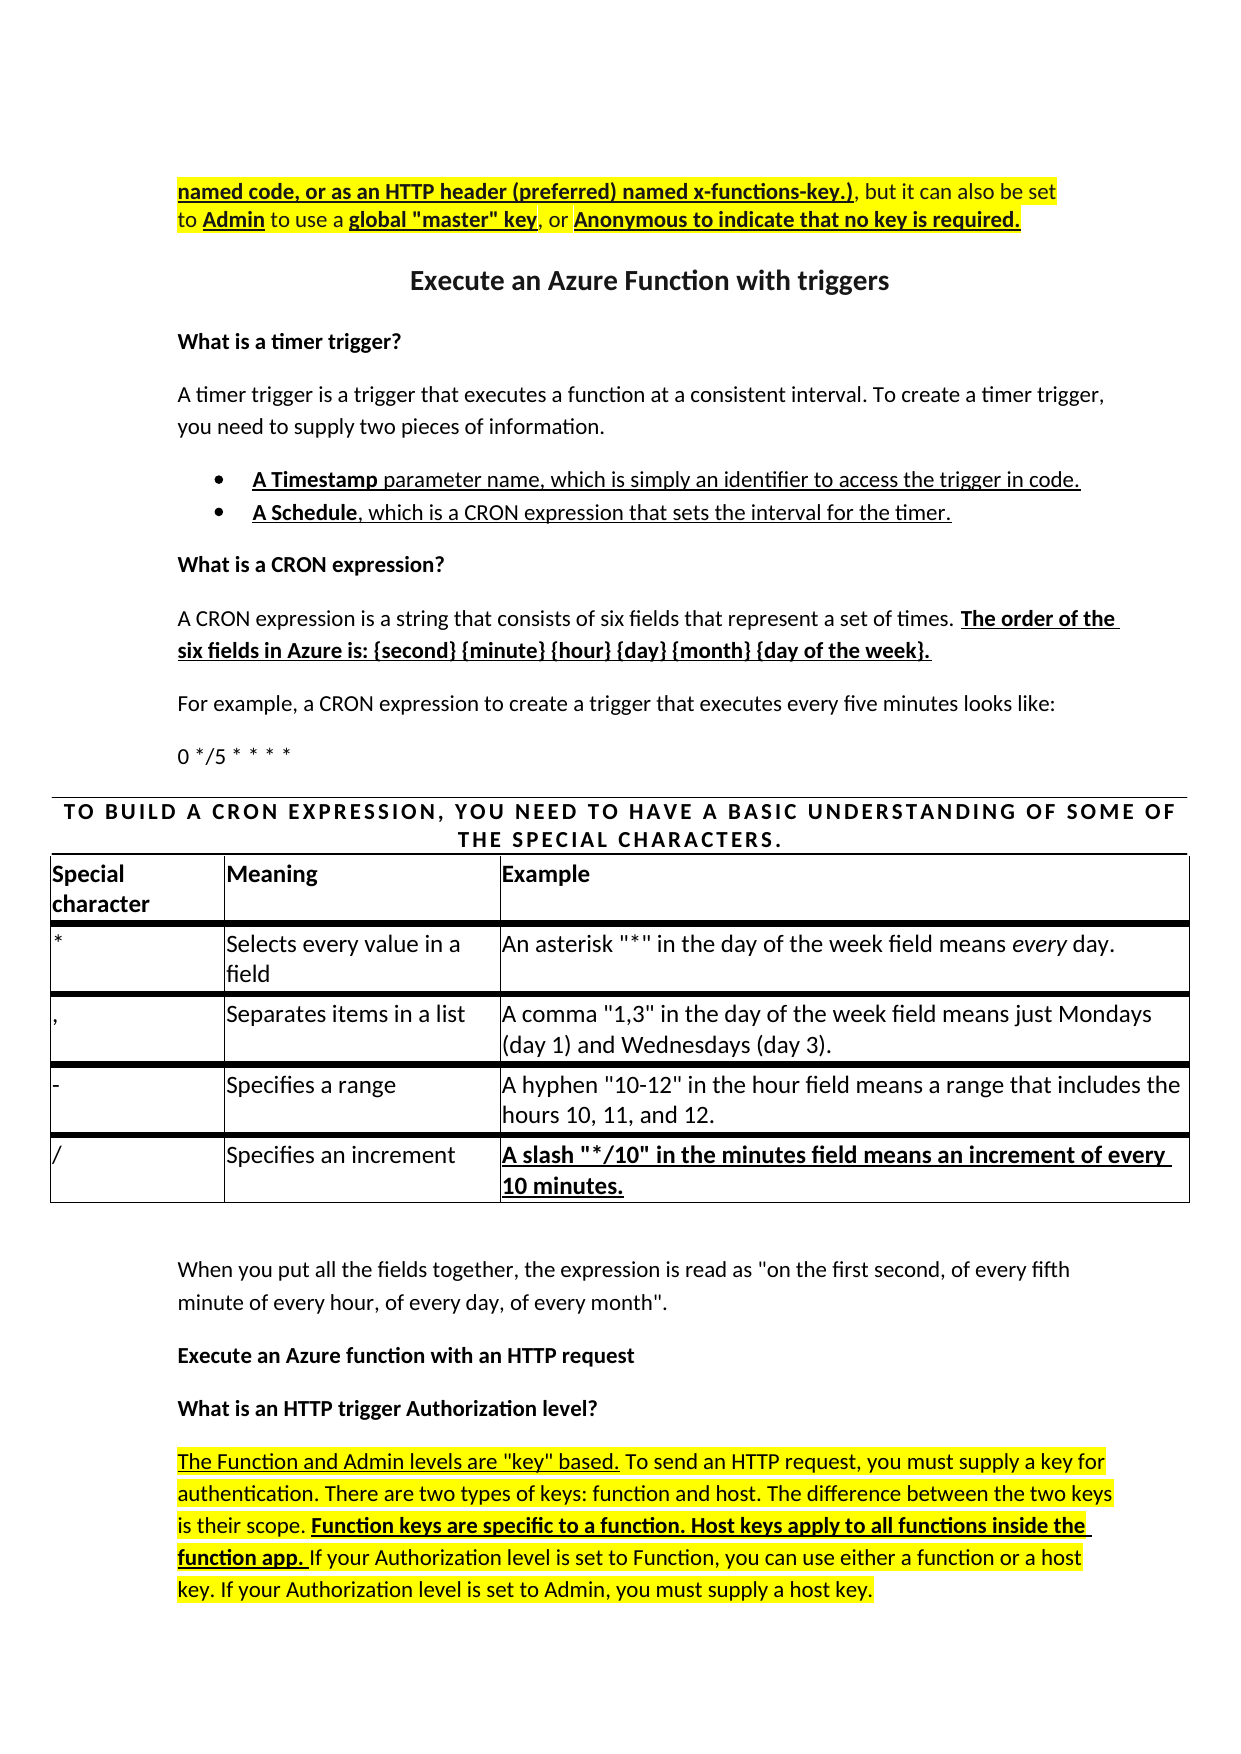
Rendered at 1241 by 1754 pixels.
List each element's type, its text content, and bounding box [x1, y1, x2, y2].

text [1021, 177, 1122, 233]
table_cell An asterisk "*" in the day of the week field means every day. [501, 927, 1189, 991]
text A CRON expression is a string that consists of six fields that represent a set of times. The order of the six fields in Azure is: {second} {minute} {hour} {day} {month} {day of the week}. [177, 604, 1122, 664]
text Execute an Azure Function with triggers [177, 262, 1122, 298]
list A Schedule, which is a CRON expression that sets the interval for the timer. [215, 498, 1122, 526]
text What is a timer trigger? [177, 327, 1122, 355]
table_cell A slash "*/10" in the minutes field means an increment of every 10 minutes. [501, 1138, 1189, 1202]
text What is a CRON expression? [177, 551, 1122, 579]
text Execute an Azure function with an HTTP request [177, 1341, 1122, 1369]
table_header To build a CRON expression, you need to have a basic understanding of some of the special characters. [50, 795, 1189, 856]
table_cell A hyphen "10-12" in the hour field means a range that includes the hours 10, 11, and 12. [501, 1068, 1189, 1132]
text For example, a CRON expression to create a trigger that executes every five minutes looks like: [177, 689, 1122, 717]
table_cell A comma "1,3" in the day of the week field means just Mondays (day 1) and Wednesdays (day 3). [501, 997, 1189, 1061]
table_cell Selects every value in a field [225, 927, 500, 991]
text When you put all the fields together, the expression is read as "on the first second, of every fifth minute of every hour, of every day, of every month". [177, 1256, 1122, 1316]
table_cell , [51, 997, 224, 1061]
table_cell Separates items in a list [225, 997, 500, 1061]
text A timer trigger is a trigger that executes a function at a consistent interval. To create a timer trigger, you need to supply two pieces of information. [177, 380, 1122, 440]
table_cell Special character [51, 856, 224, 920]
table_cell Specifies a range [225, 1068, 500, 1132]
table_cell Meaning [225, 856, 500, 920]
text 0 */5 * * * * [177, 742, 1122, 770]
table_cell Specifies an increment [225, 1138, 500, 1202]
table_cell Example [501, 856, 1189, 920]
table_cell - [51, 1068, 224, 1132]
table_cell / [51, 1138, 224, 1202]
table_cell * [51, 927, 224, 991]
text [177, 1447, 1122, 1603]
text What is an HTTP trigger Authorization level? [177, 1394, 1122, 1422]
list A Timestamp parameter name, which is simply an identifier to access the trigger in code. [215, 465, 1122, 493]
